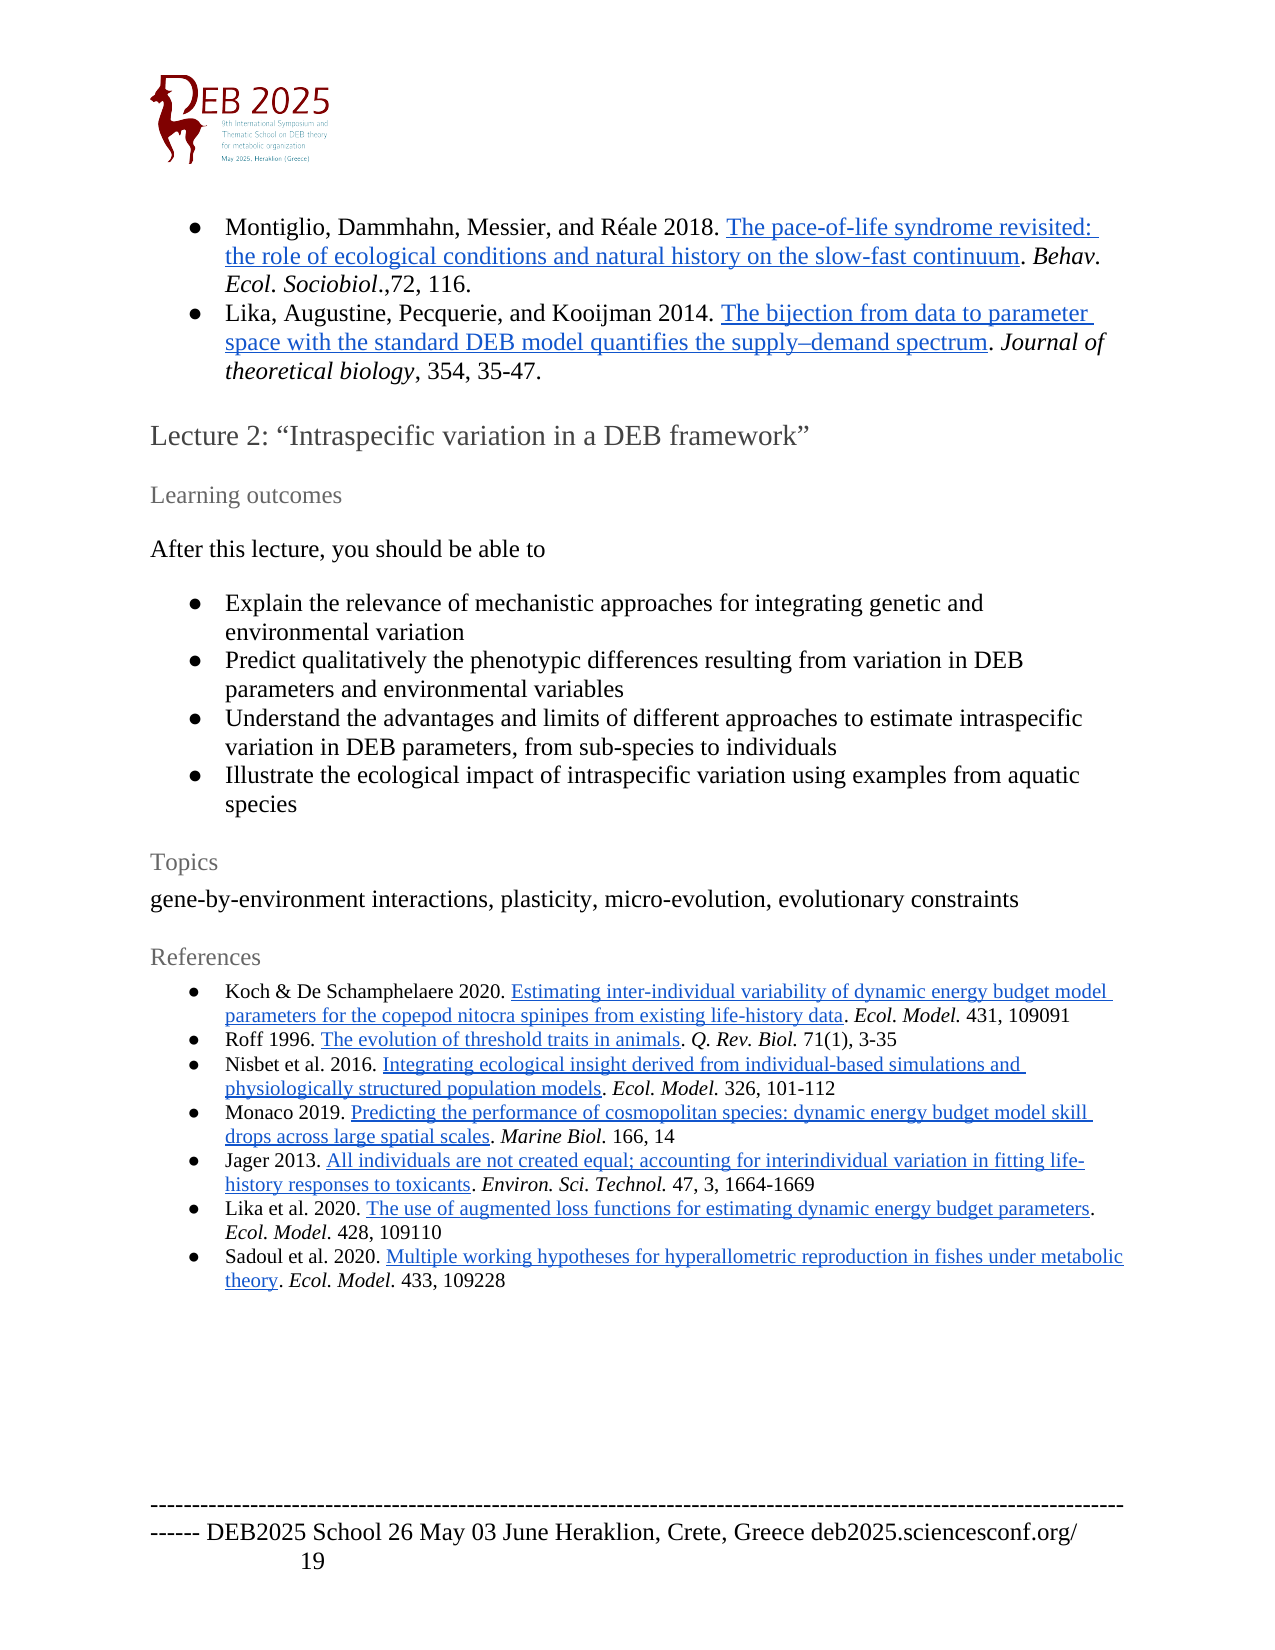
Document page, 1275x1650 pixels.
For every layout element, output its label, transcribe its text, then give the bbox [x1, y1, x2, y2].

list Lika et al. 2020. The use of augmented loss functions for estimating dynamic energy budget parameters. Ecol. Model. 428, 109110 [187, 1196, 1125, 1244]
list Predict qualitatively the phenotypic differences resulting from variation in DEB parameters and environmental variables [187, 646, 1125, 703]
subtitle Topics [150, 847, 1125, 876]
list Sadoul et al. 2020. Multiple working hypotheses for hyperallometric reproduction in fishes under metabolic theory. Ecol. Model. 433, 109228 [187, 1244, 1125, 1292]
text gene-by-environment interactions, plasticity, micro-evolution, evolutionary constraints [150, 884, 1125, 913]
list Koch & De Schamphelaere 2020. Estimating inter-individual variability of dynamic energy budget model parameters for the copepod nitocra spinipes from existing life-history data. Ecol. Model. 431, 109091 [187, 979, 1125, 1027]
list Illustrate the ecological impact of intraspecific variation using examples from aquatic species [187, 761, 1125, 818]
list Lika, Augustine, Pecquerie, and Kooijman 2014. The bijection from data to parameter space with the standard DEB model quantifies the supply–demand spectrum. Journal of theoretical biology, 354, 35-47. [187, 298, 1125, 384]
picture [150, 75, 329, 164]
subtitle References [150, 942, 1125, 971]
list Explain the relevance of mechanistic approaches for integrating genetic and environmental variation [187, 588, 1125, 646]
list Montiglio, Dammhahn, Messier, and Réale 2018. The pace-of-life syndrome revisited: the role of ecological conditions and natural history on the slow-fast continuum. Behav. Ecol. Sociobiol.,72, 116. [187, 212, 1125, 298]
list Understand the advantages and limits of different approaches to estimate intraspecific variation in DEB parameters, from sub-species to individuals [187, 703, 1125, 761]
list Jager 2013. All individuals are not created equal; accounting for interindividual variation in fitting life-history responses to toxicants. Environ. Sci. Technol. 47, 3, 1664-1669 [187, 1148, 1125, 1196]
subtitle Lecture 2: “Intraspecific variation in a DEB framework” [150, 418, 1125, 451]
subtitle Learning outcomes [150, 481, 1125, 509]
list Nisbet et al. 2016. Integrating ecological insight derived from individual-based simulations and physiologically structured population models. Ecol. Model. 326, 101-112 [187, 1051, 1125, 1099]
text After this lecture, you should be able to [150, 534, 1125, 563]
list Roff 1996. The evolution of threshold traits in animals. Q. Rev. Biol. 71(1), 3-35 [187, 1027, 1125, 1051]
list Monaco 2019. Predicting the performance of cosmopolitan species: dynamic energy budget model skill drops across large spatial scales. Marine Biol. 166, 14 [187, 1099, 1125, 1148]
